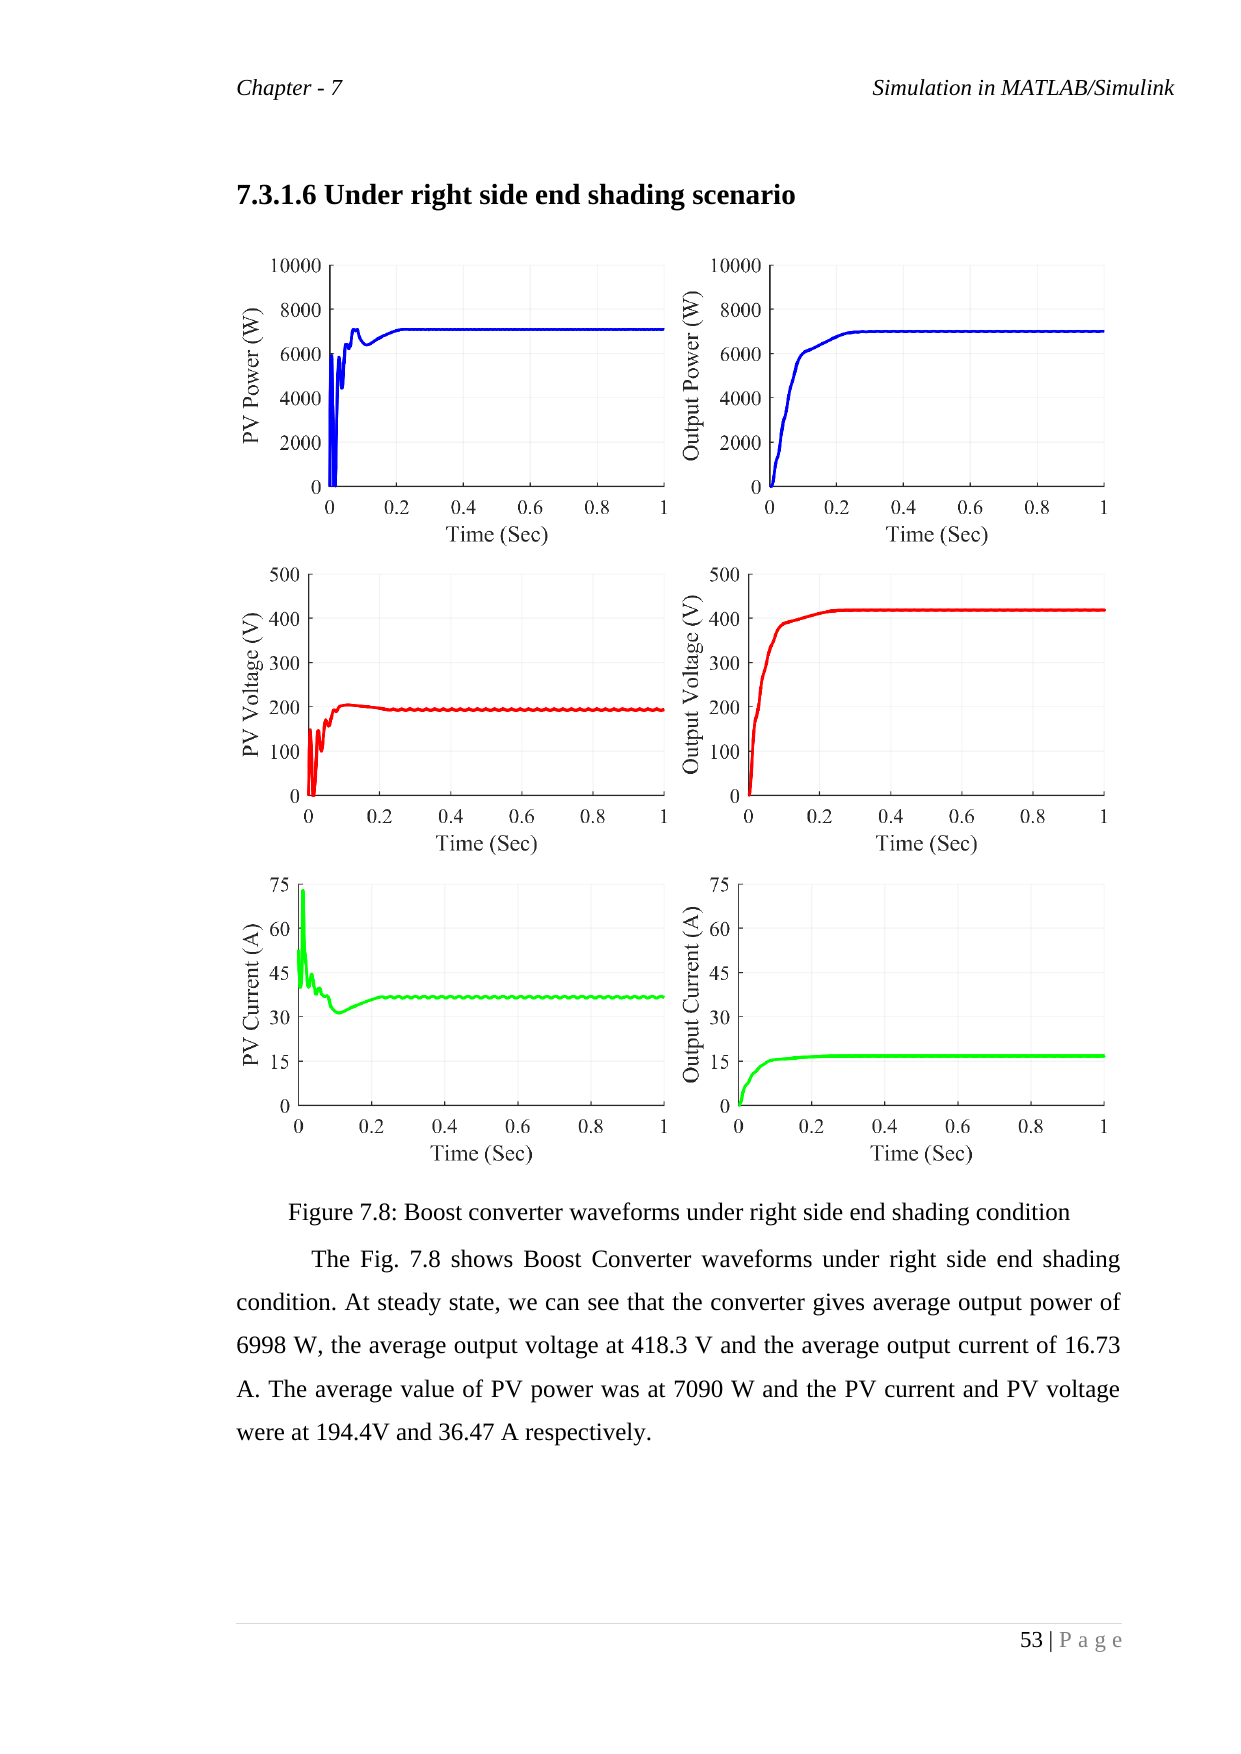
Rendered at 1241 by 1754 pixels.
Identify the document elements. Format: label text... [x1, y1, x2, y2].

picture [236, 871, 1117, 1167]
text The Fig. 7.8 shows Boost Converter waveforms under right side end shading condition. At steady state, we can see that the converter gives average output power of 6998 W, the average output voltage at 418.3 V and the average output current of 16.73 A. The average value of PV power was at 7090 W and the PV current and PV voltage were at 194.4V and 36.47 A respectively. [236, 1244, 1122, 1446]
picture [236, 252, 1117, 548]
picture [236, 561, 1117, 857]
text Figure 7.8: Boost converter waveforms under right side end shading condition [236, 1197, 1122, 1226]
text 7.3.1.6 Under right side end shading scenario [236, 177, 1122, 211]
